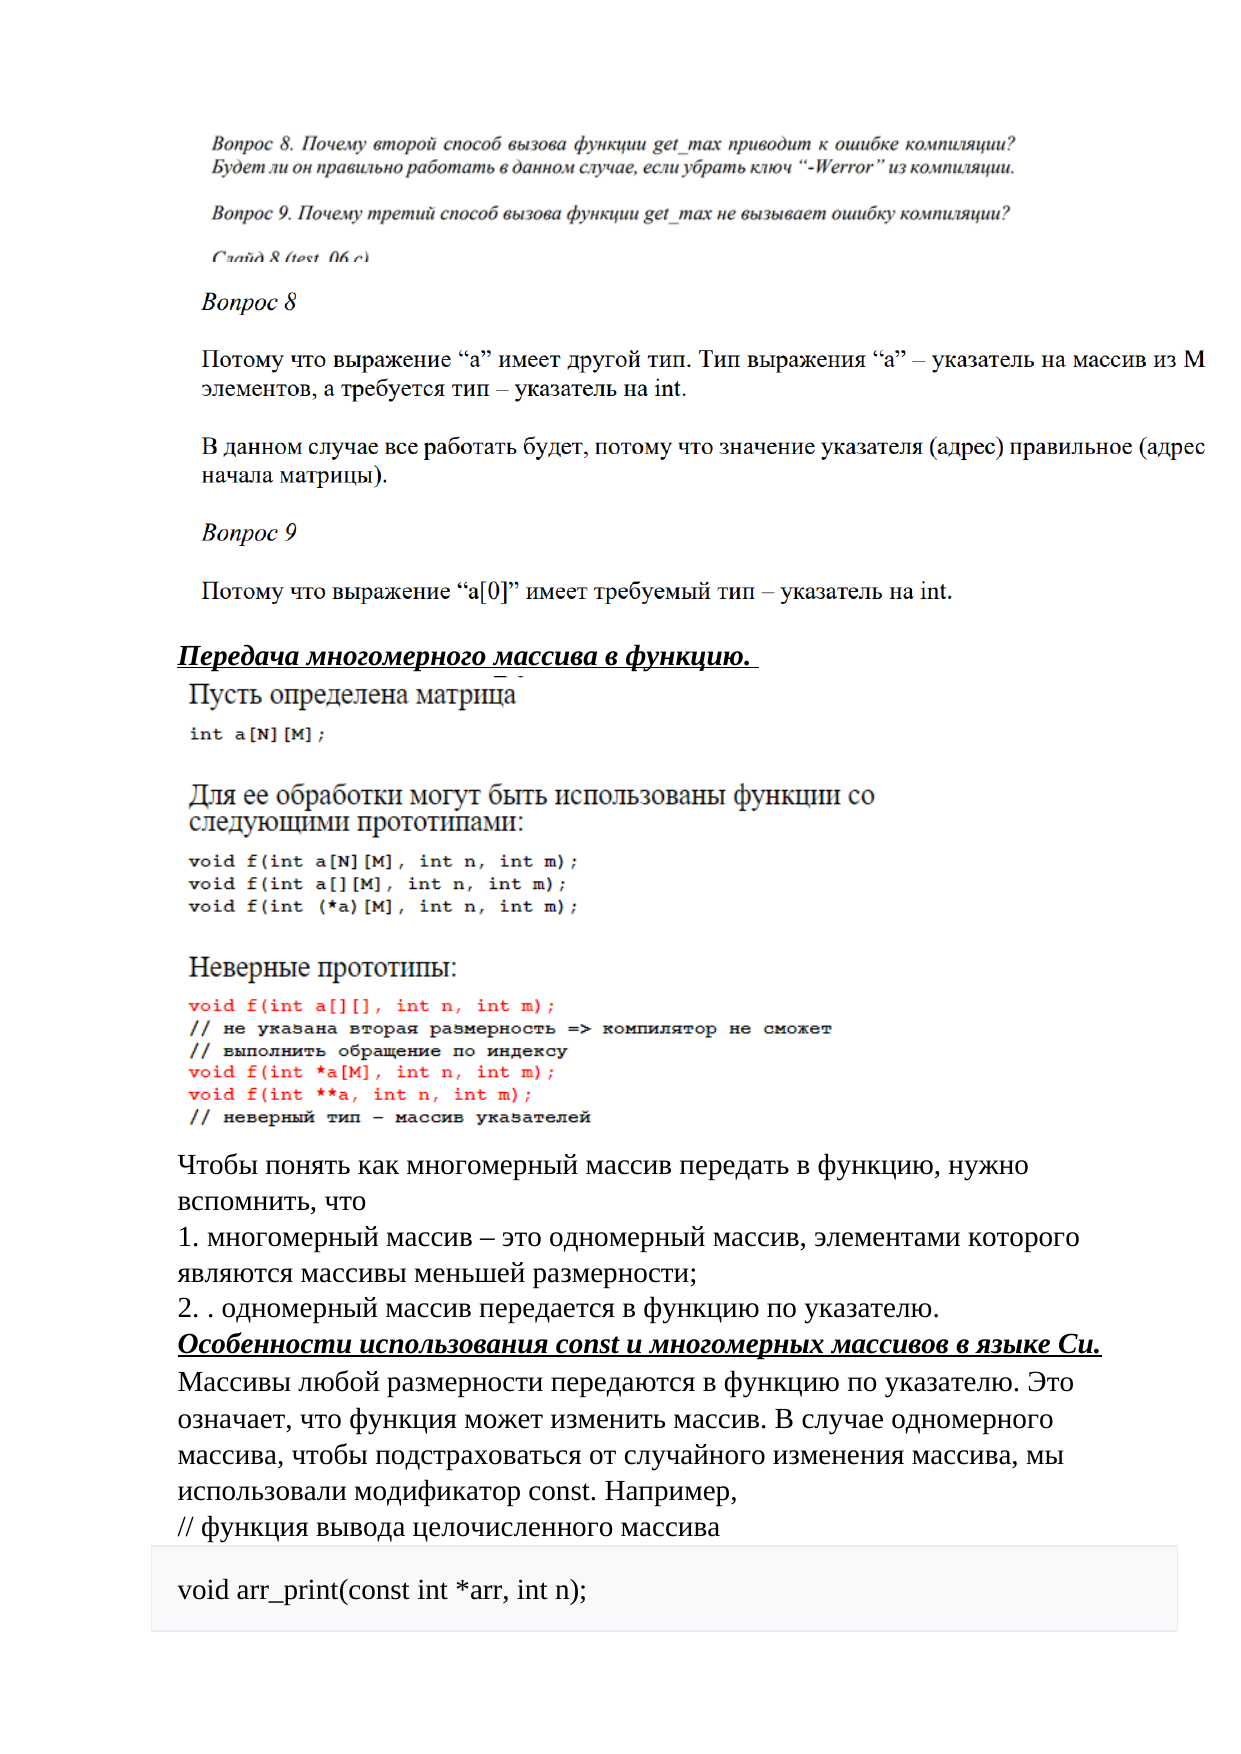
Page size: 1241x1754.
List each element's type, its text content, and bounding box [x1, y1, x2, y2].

text Массивы любой размерности передаются в функцию по указателю. Это означает, что функция может изменить массив. В случае одномерного массива, чтобы подстраховаться от случайного изменения массива, мы использовали модификатор const. Например, [177, 1364, 1152, 1507]
text Чтобы понять как многомерный массив передать в функцию, нужно вспомнить, что [177, 1147, 1152, 1217]
list многомерный массив – это одномерный массив, элементами которого являются массивы меньшей размерности; [177, 1219, 1152, 1288]
text Передача многомерного массива в функцию. [177, 638, 1152, 671]
text Особенности использования const и многомерных массивов в языке Си. [177, 1326, 1152, 1359]
text // функция вывода целочисленного массива [177, 1509, 1152, 1543]
picture [177, 118, 1061, 262]
list . одномерный массив передается в функцию по указателю. [177, 1291, 1152, 1324]
picture [177, 263, 1225, 636]
text void arr_print(const int *arr, int n); [152, 1547, 1177, 1630]
picture [177, 676, 889, 1145]
